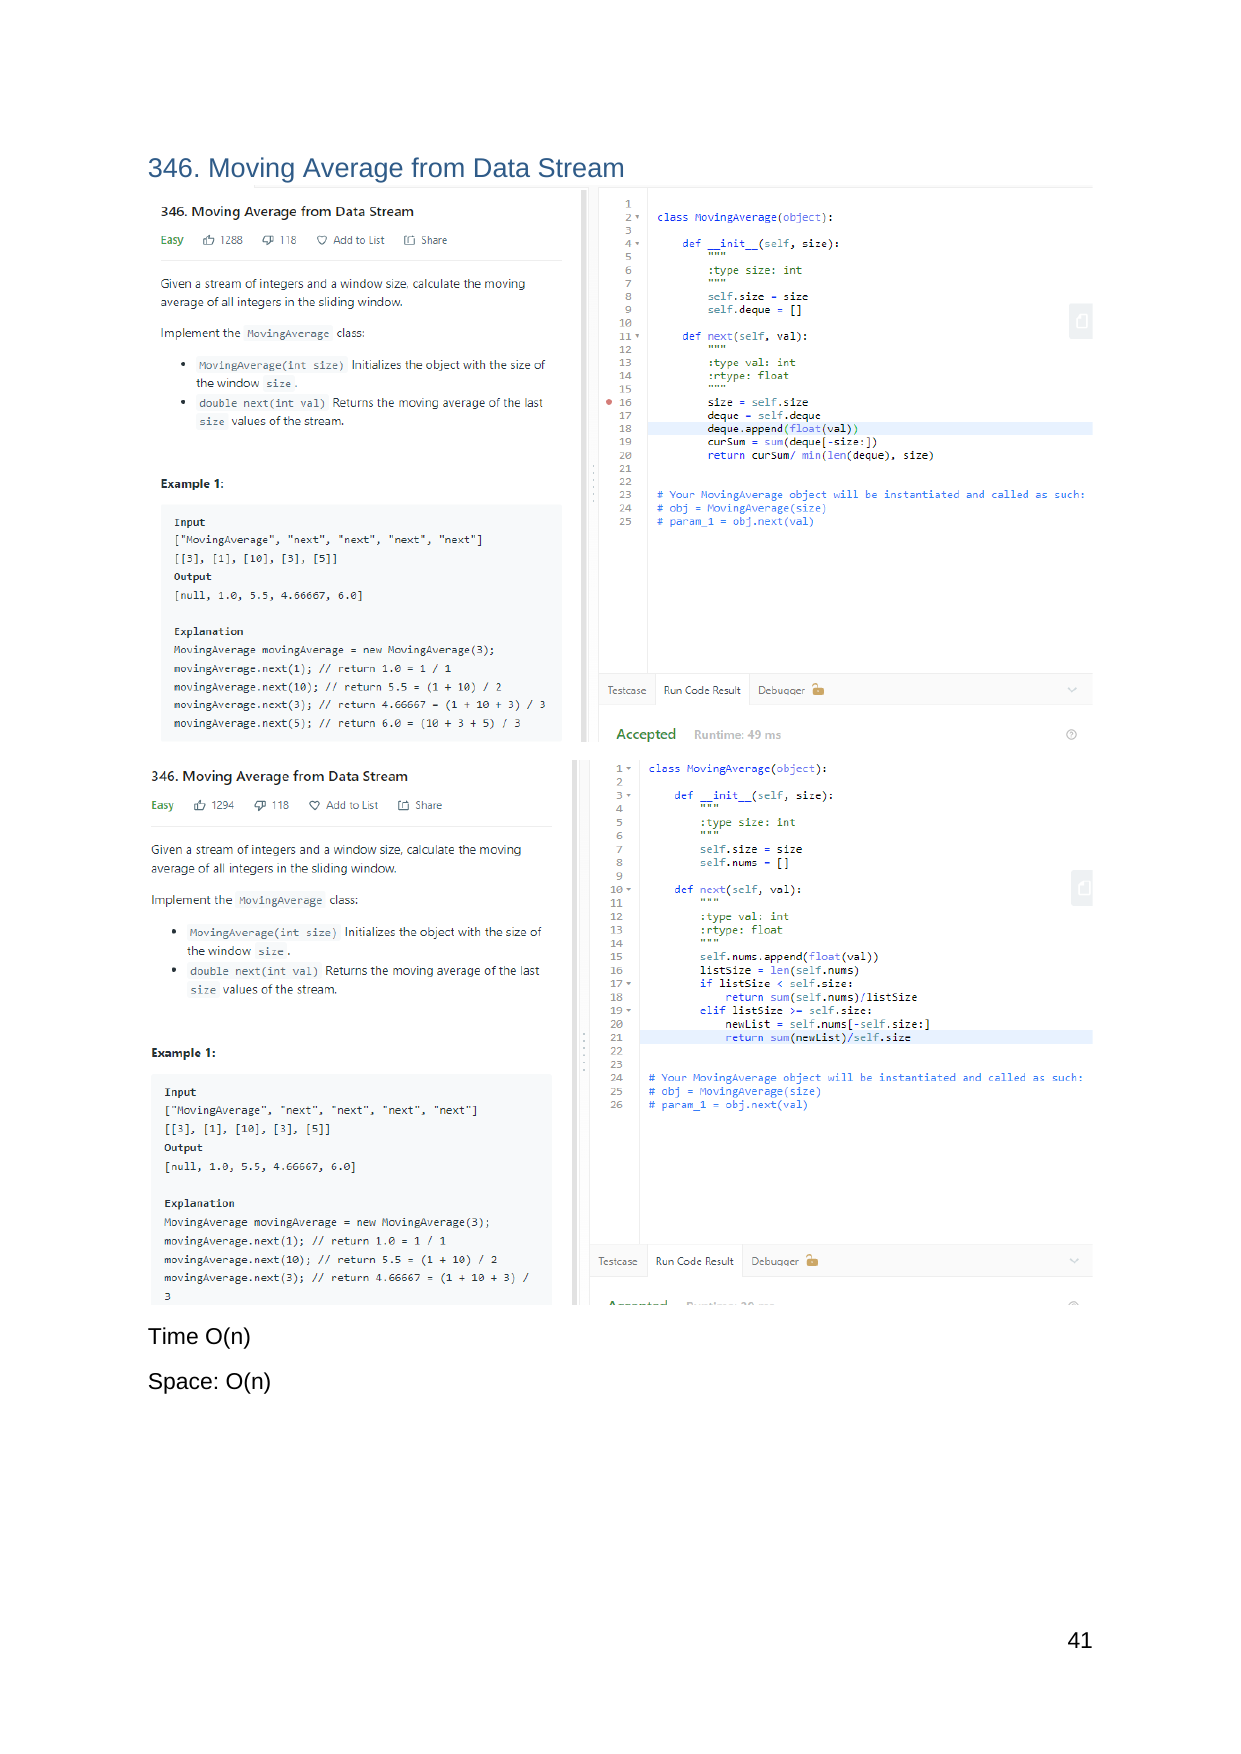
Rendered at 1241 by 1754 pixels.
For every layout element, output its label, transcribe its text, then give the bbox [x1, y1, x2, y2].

text Space: O(n) [148, 1368, 1093, 1394]
picture [147, 760, 1093, 1305]
text Time O(n) [148, 1323, 1093, 1349]
subtitle 346. Moving Average from Data Stream [148, 152, 1093, 183]
picture [147, 185, 1093, 742]
